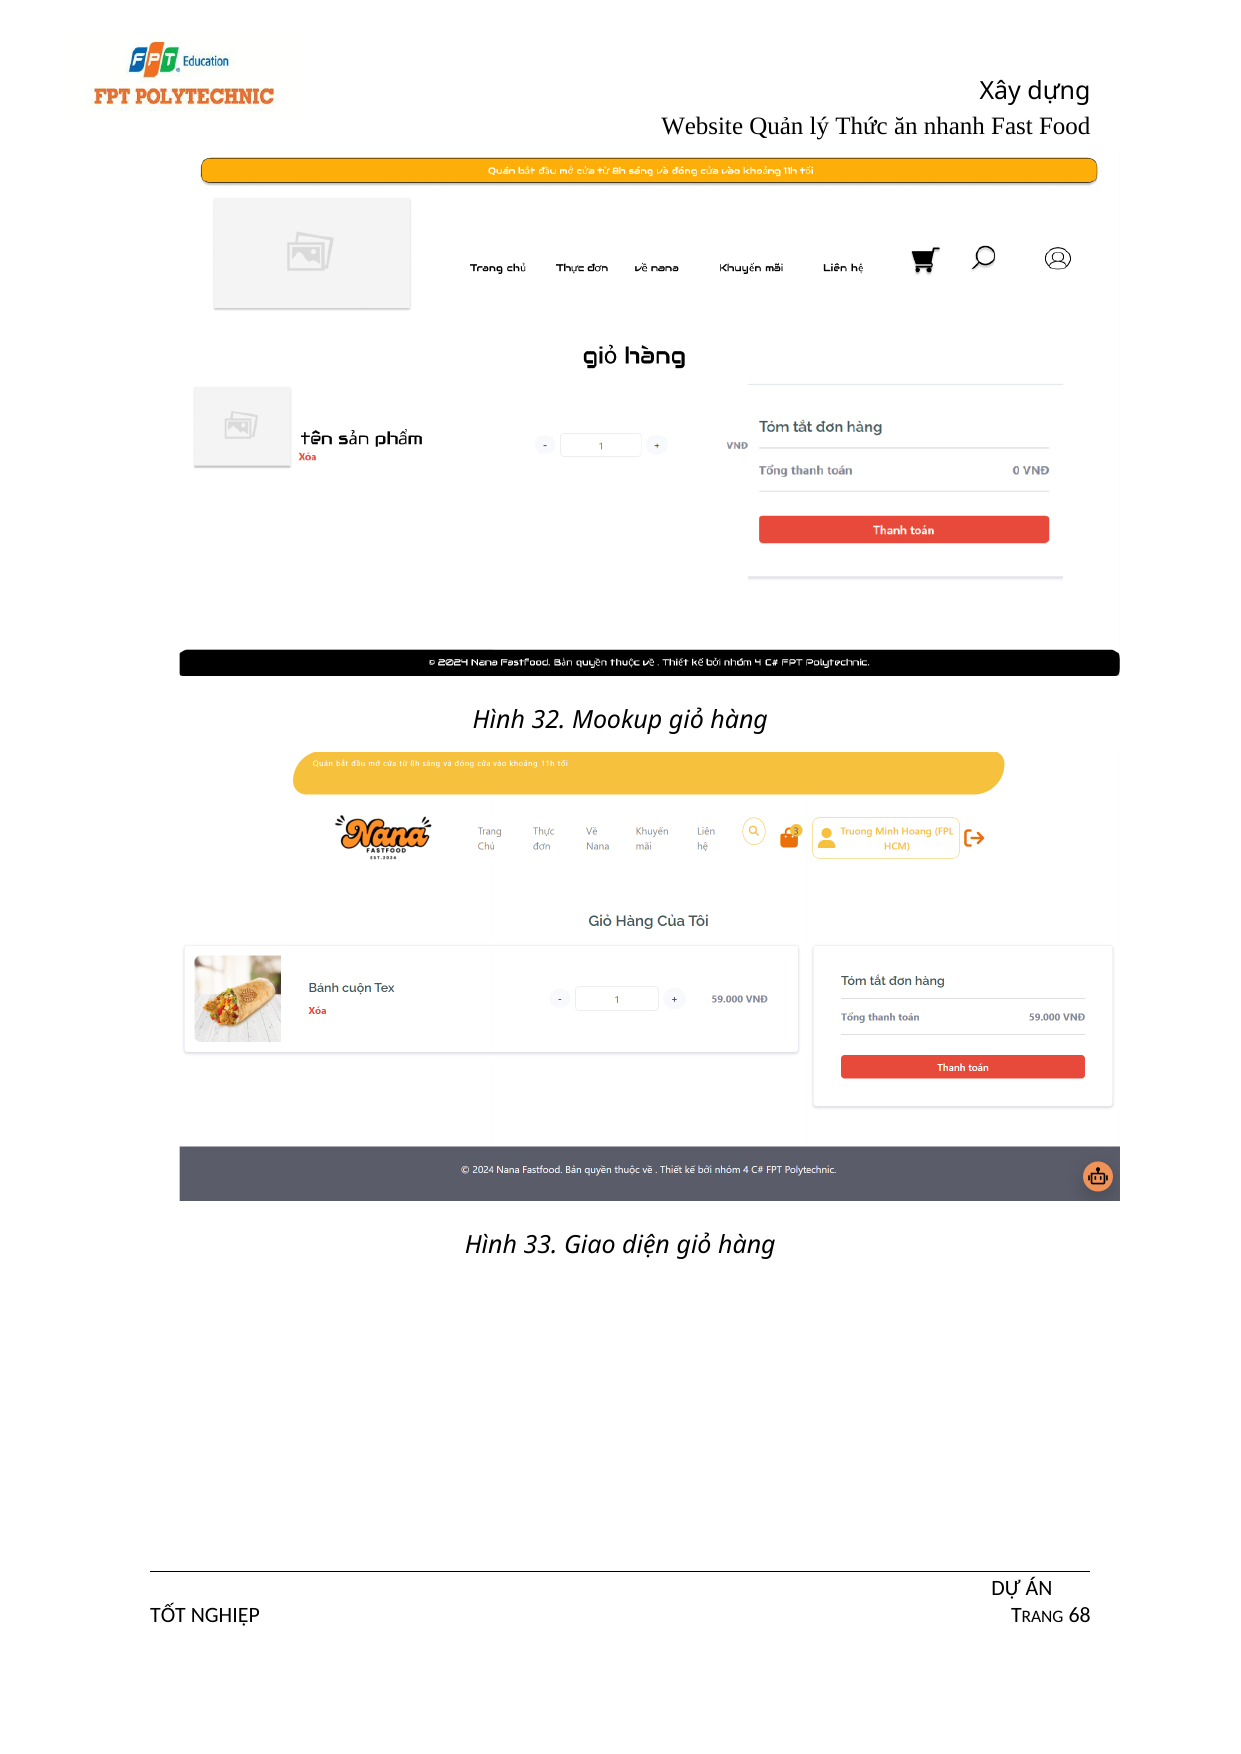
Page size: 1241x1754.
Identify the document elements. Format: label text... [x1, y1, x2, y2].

picture [179, 752, 1120, 1201]
picture [179, 150, 1120, 676]
picture [65, 30, 303, 119]
text Hình 32. Mookup giỏ hàng [150, 702, 1090, 736]
text Hình 33. Giao diện giỏ hàng [150, 1227, 1090, 1261]
